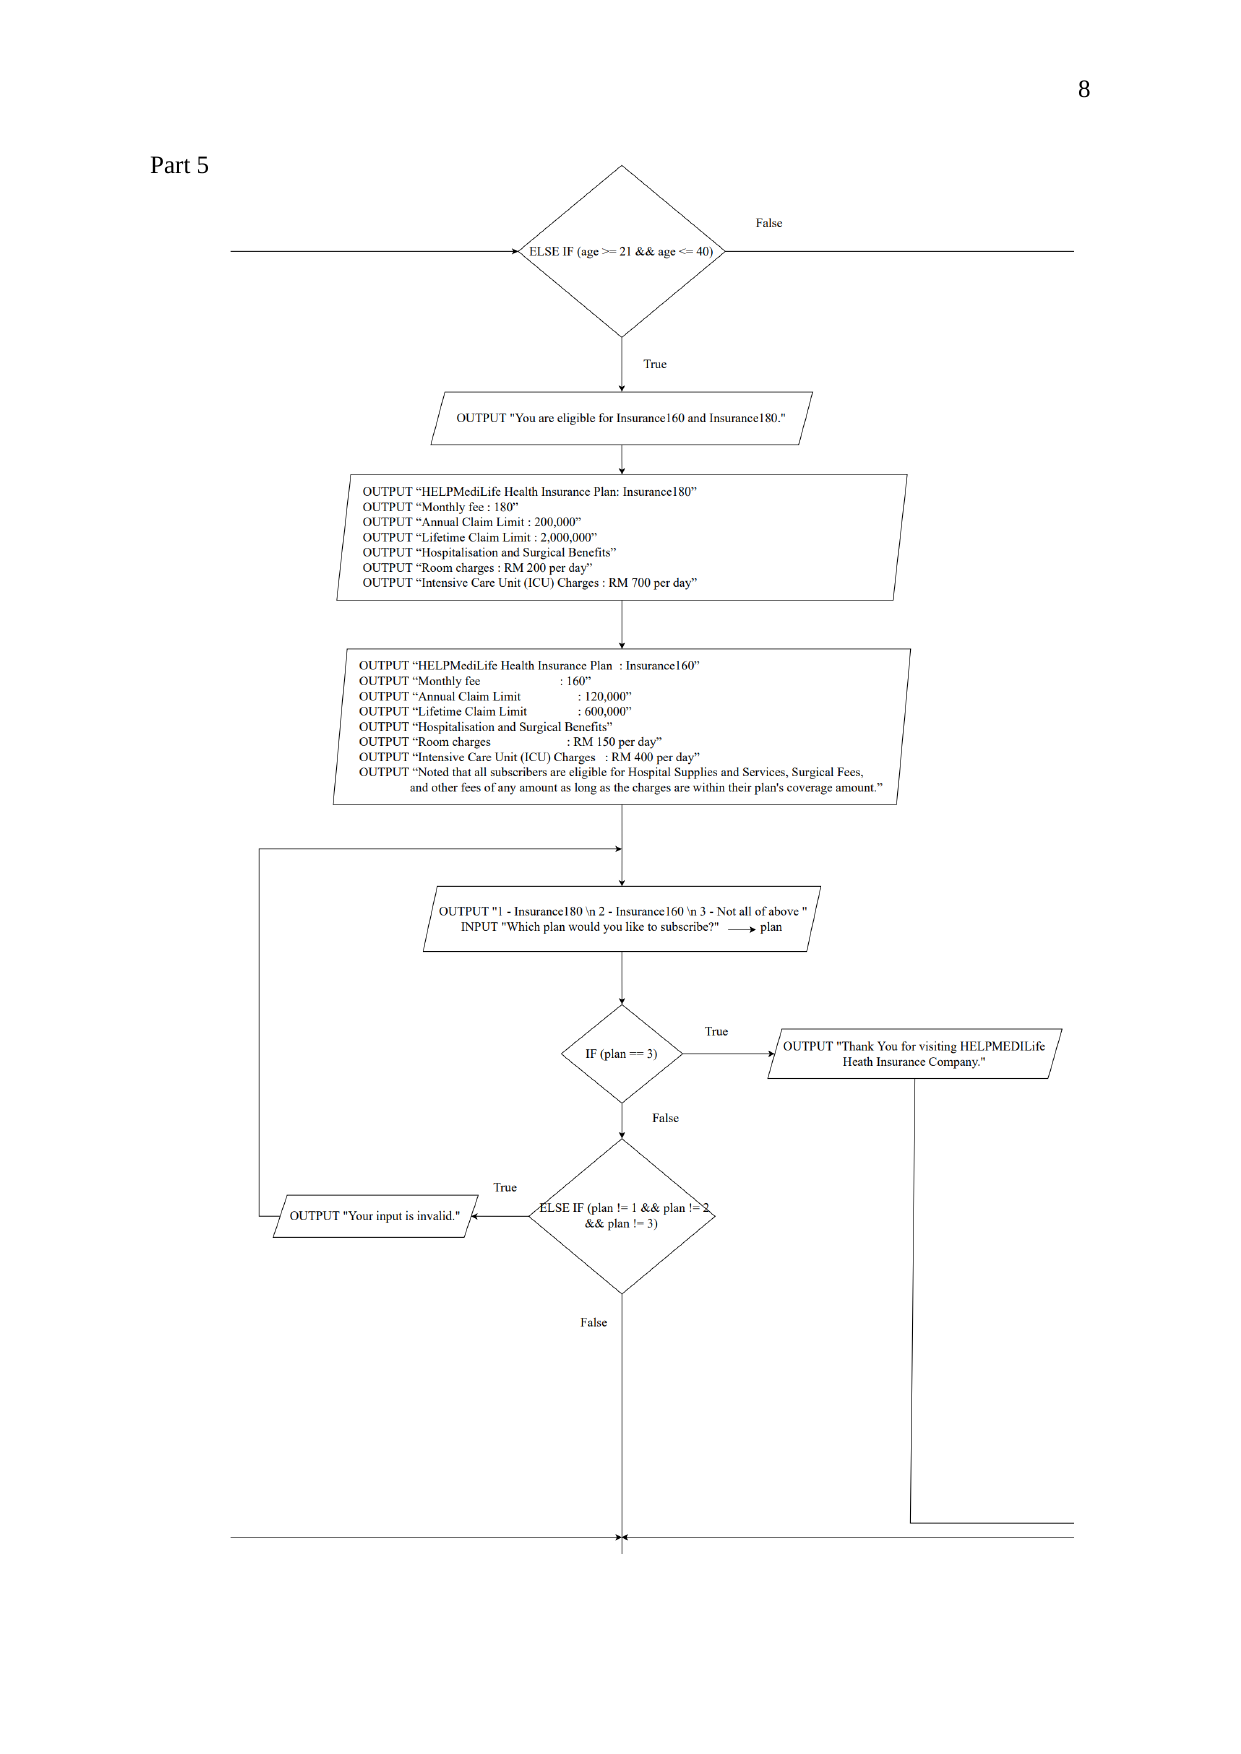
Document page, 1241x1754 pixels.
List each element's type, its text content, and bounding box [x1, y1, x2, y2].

picture [230, 151, 1074, 1554]
text Part 5 [150, 150, 1090, 179]
